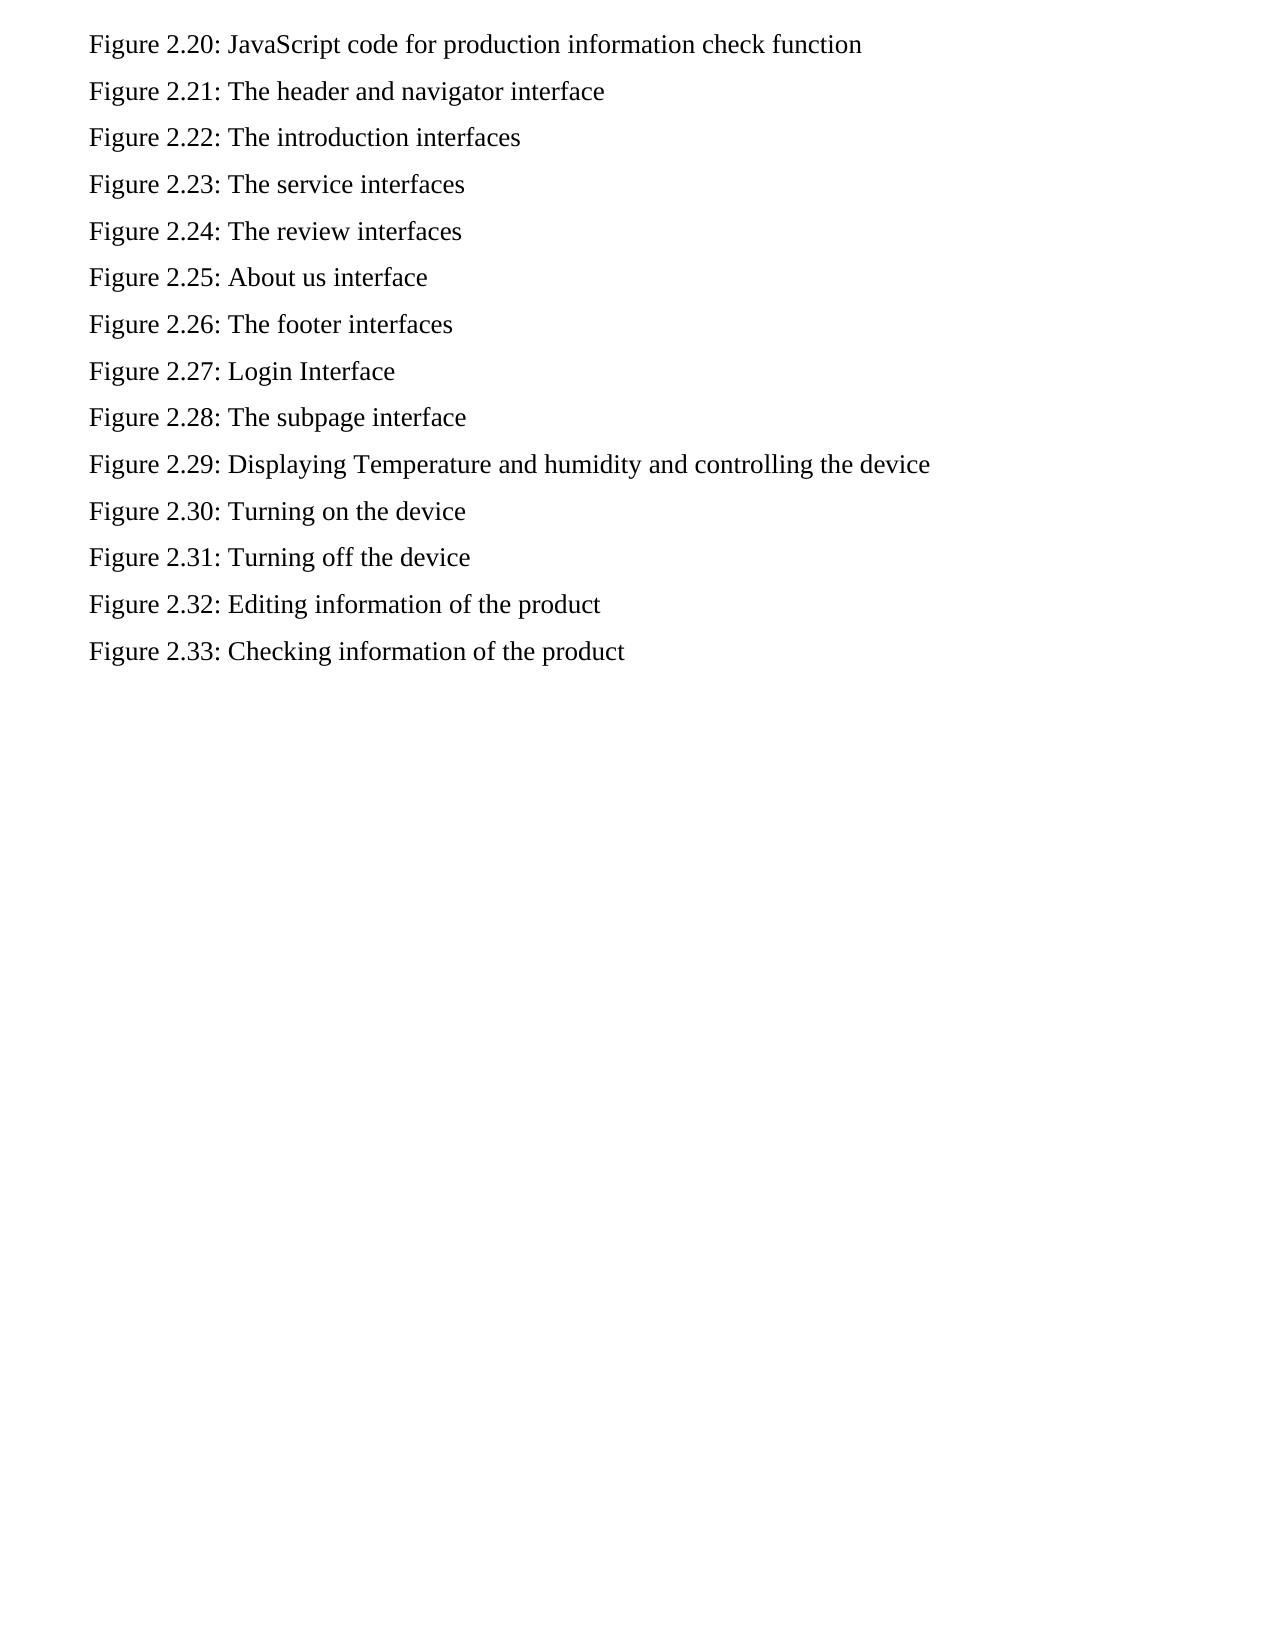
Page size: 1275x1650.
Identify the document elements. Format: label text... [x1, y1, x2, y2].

text Figure 2.25: About us interface 27 [89, 261, 1186, 293]
text Figure 2.24: The review interfaces 27 [89, 215, 1186, 246]
text Figure 2.31: Turning off the device 30 [89, 541, 1186, 573]
text Figure 2.28: The subpage interface 29 [89, 401, 1186, 433]
text Figure 2.27: Login Interface 28 [89, 355, 1186, 386]
text Figure 2.26: The footer interfaces 28 [89, 308, 1186, 339]
text Figure 2.20: JavaScript code for production information check function 25 [89, 28, 1186, 59]
text Figure 2.30: Turning on the device 30 [89, 495, 1186, 526]
text Figure 2.29: Displaying Temperature and humidity and controlling the device 29 [89, 448, 1186, 479]
text Figure 2.22: The introduction interfaces 26 [89, 121, 1186, 153]
text Figure 2.32: Editing information of the product 30 [89, 588, 1186, 619]
text Figure 2.23: The service interfaces 26 [89, 168, 1186, 199]
text Figure 2.33: Checking information of the product 31 [89, 635, 1186, 666]
text Figure 2.21: The header and navigator interface 25 [89, 75, 1186, 106]
